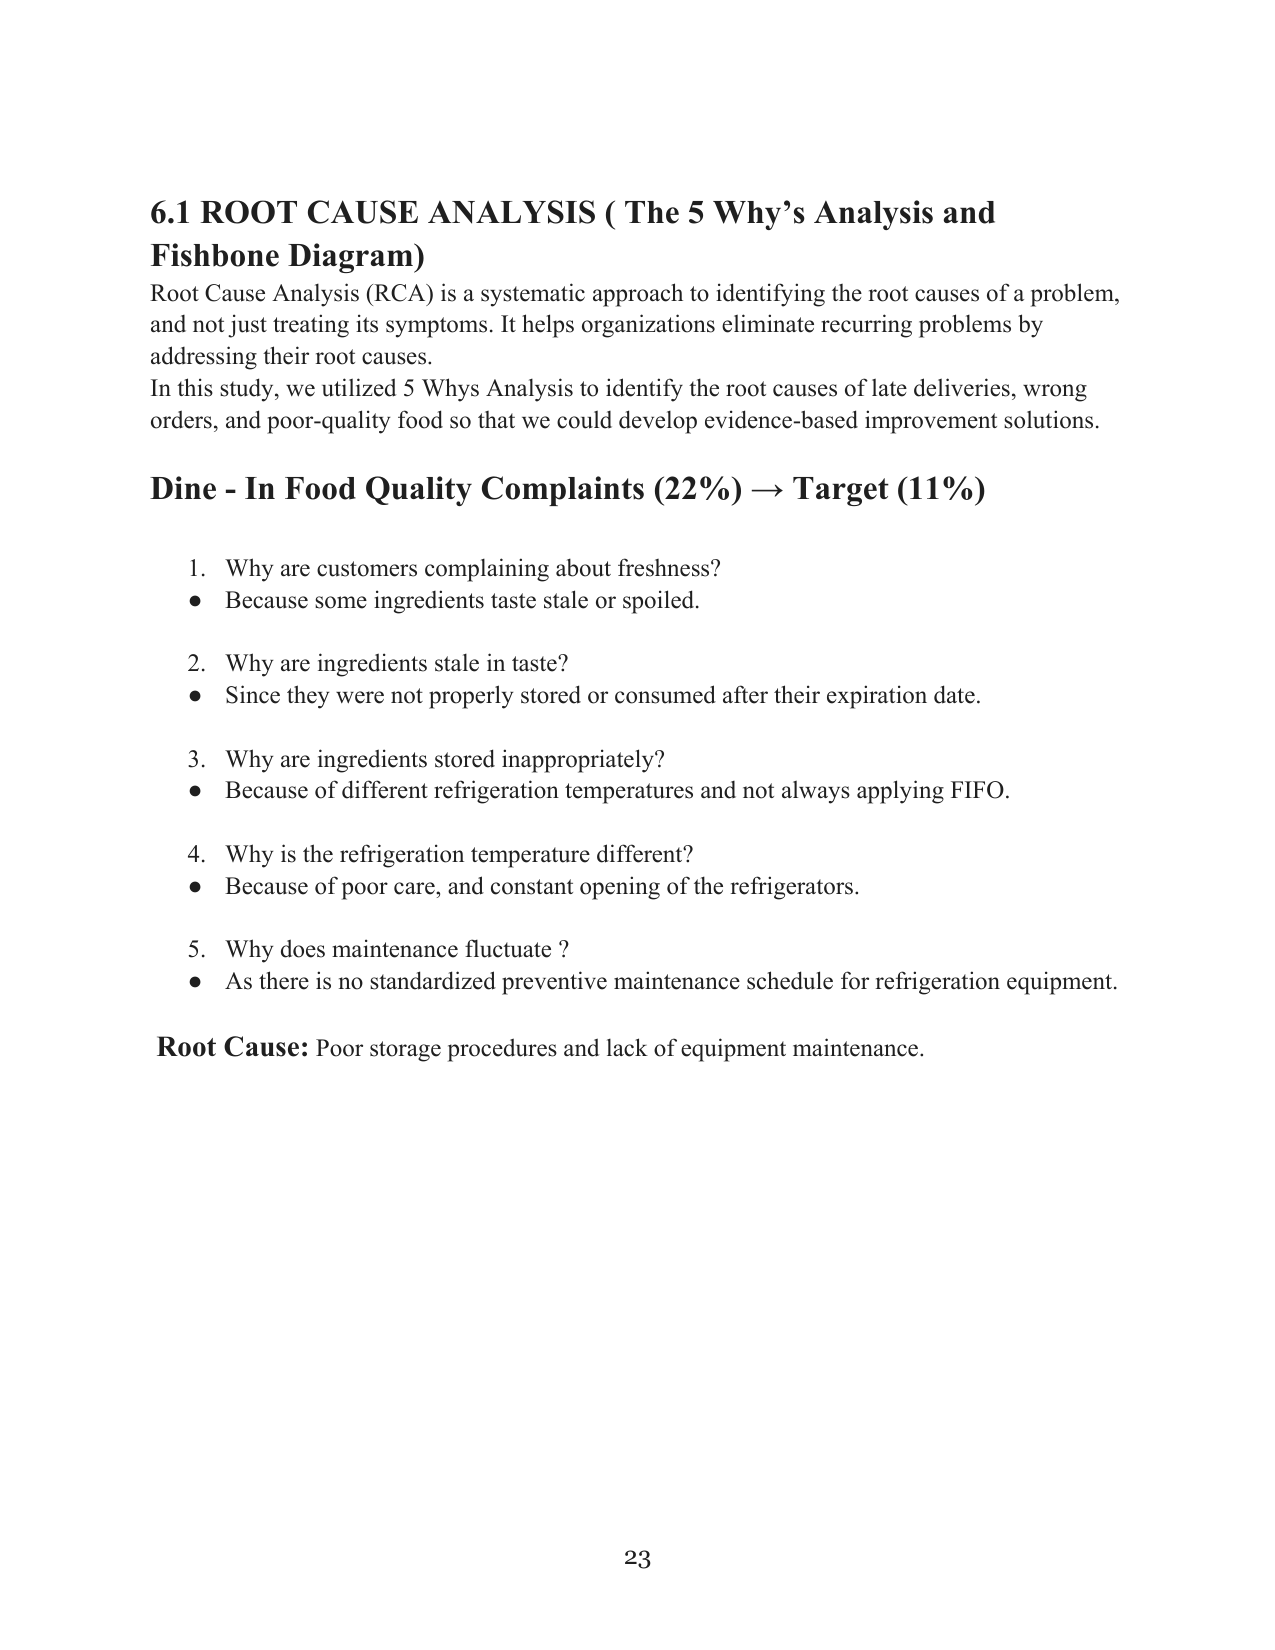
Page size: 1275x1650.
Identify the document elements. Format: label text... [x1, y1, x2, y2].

text In this study, we utilized 5 Whys Analysis to identify the root causes of late deliveries, wrong orders, and poor-quality food so that we could develop evidence-based improvement solutions. [150, 374, 1125, 433]
text Root Cause: Poor storage procedures and lack of equipment maintenance. [150, 1031, 1125, 1063]
text Root Cause Analysis (RCA) is a systematic approach to identifying the root causes of a problem, and not just treating its symptoms. It helps organizations eliminate recurring problems by addressing their root causes. [150, 279, 1125, 370]
list Because of different refrigeration temperatures and not always applying FIFO. [187, 777, 1125, 804]
list As there is no standardized preventive maintenance schedule for refrigeration equipment. [187, 967, 1125, 995]
list Why does maintenance fluctuate ? [187, 935, 1125, 963]
text Dine - In Food Quality Complaints (22%) → Target (11%) [150, 469, 1125, 506]
text 6.1 ROOT CAUSE ANALYSIS ( The 5 Why’s Analysis and Fishbone Diagram) [150, 194, 1125, 273]
list Why is the refrigeration temperature different? [187, 840, 1125, 868]
list Since they were not properly stored or consumed after their expiration date. [187, 681, 1125, 709]
list Why are ingredients stored inappropriately? [187, 745, 1125, 772]
list Why are customers complaining about freshness? [187, 554, 1125, 582]
list Why are ingredients stale in taste? [187, 649, 1125, 677]
list Because some ingredients taste stale or spoiled. [187, 586, 1125, 614]
list Because of poor care, and constant opening of the refrigerators. [187, 872, 1125, 899]
